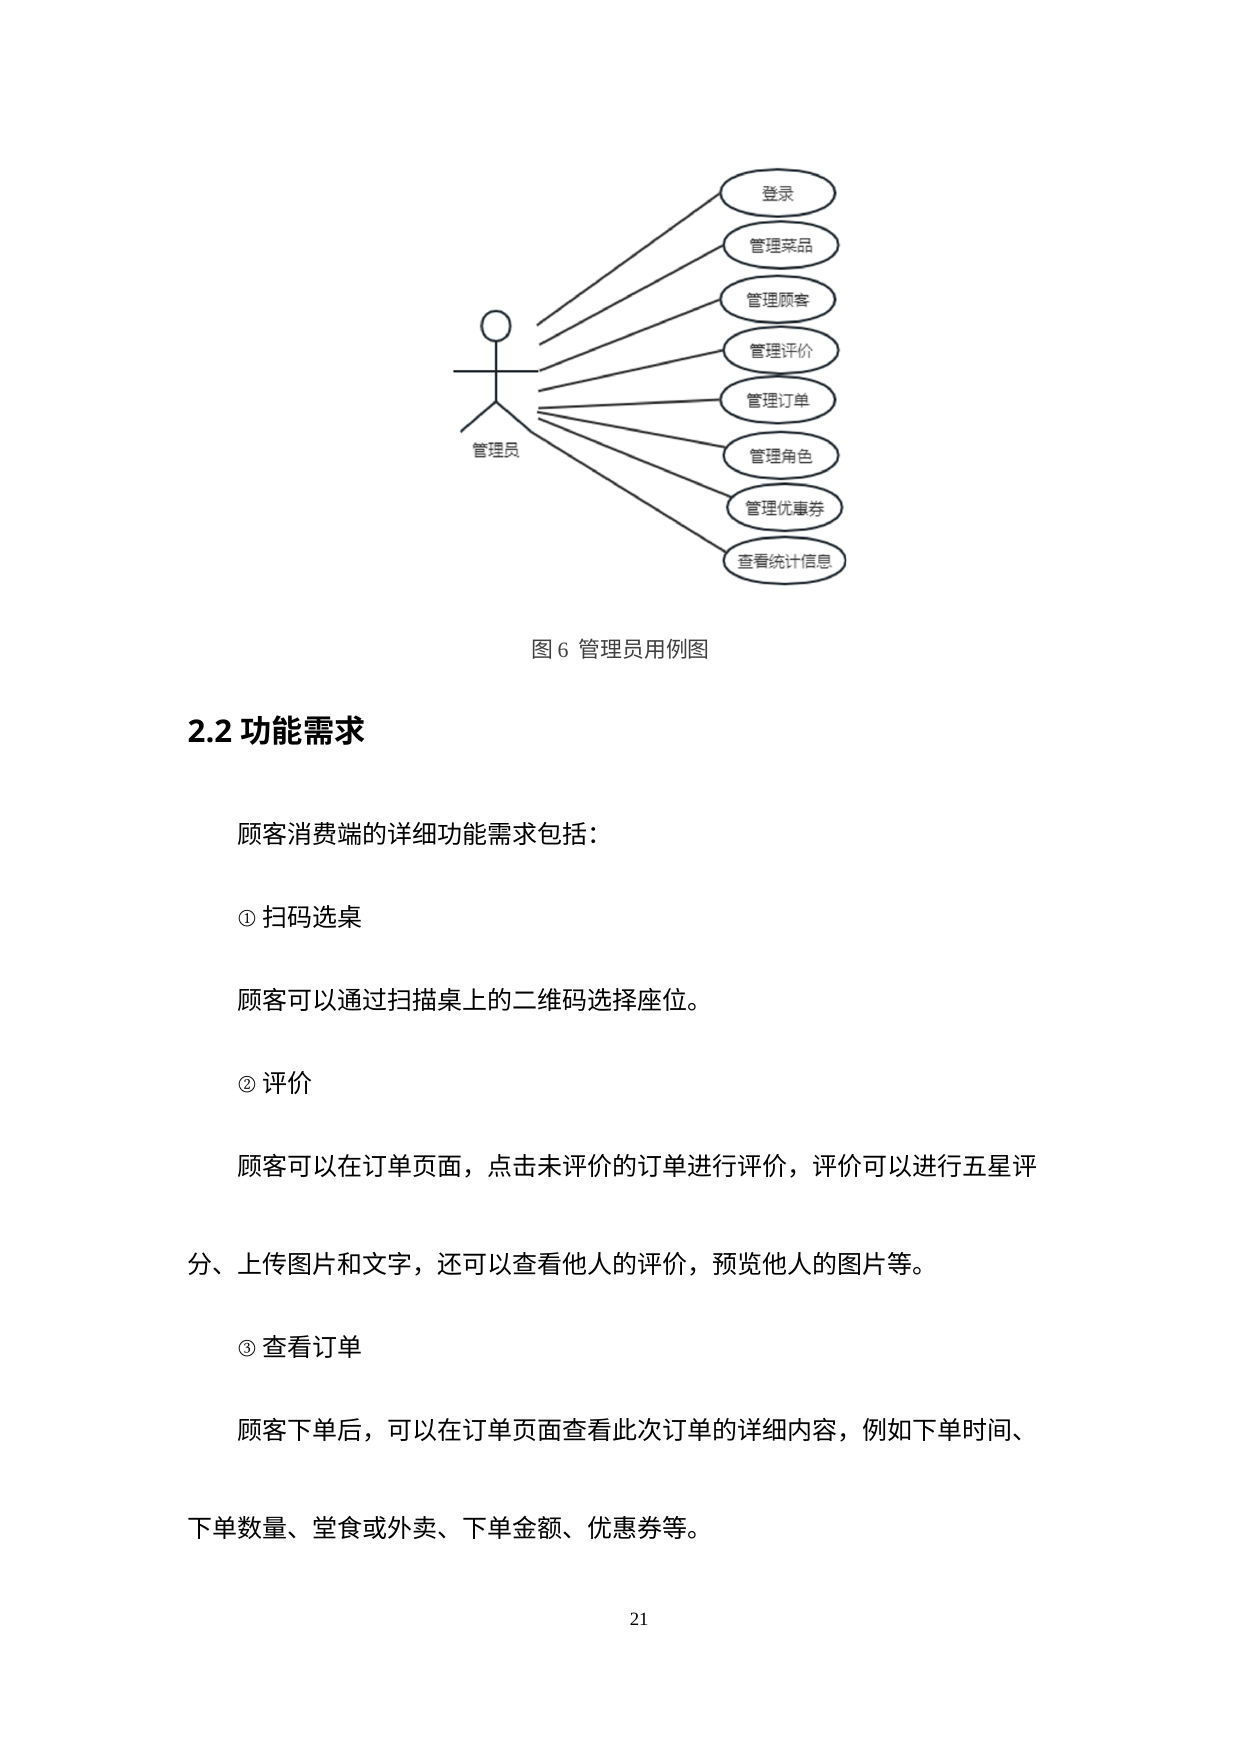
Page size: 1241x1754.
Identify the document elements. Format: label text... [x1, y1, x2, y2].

text 顾客下单后，可以在订单页面查看此次订单的详细内容，例如下单时间、下单数量、堂食或外卖、下单金额、优惠券等。 [187, 1396, 1053, 1559]
picture [443, 162, 847, 591]
text 图 6 管理员用例图 [187, 631, 1053, 664]
text ③ 查看订单 [187, 1313, 1053, 1378]
text 功能需求 [187, 696, 1053, 761]
text 顾客可以通过扫描桌上的二维码选择座位。 [187, 966, 1053, 1031]
text ① 扫码选桌 [187, 883, 1053, 948]
text 顾客消费端的详细功能需求包括： [187, 800, 1053, 865]
text 顾客可以在订单页面，点击未评价的订单进行评价，评价可以进行五星评分、上传图片和文字，还可以查看他人的评价，预览他人的图片等。 [187, 1132, 1053, 1295]
text ② 评价 [187, 1049, 1053, 1114]
